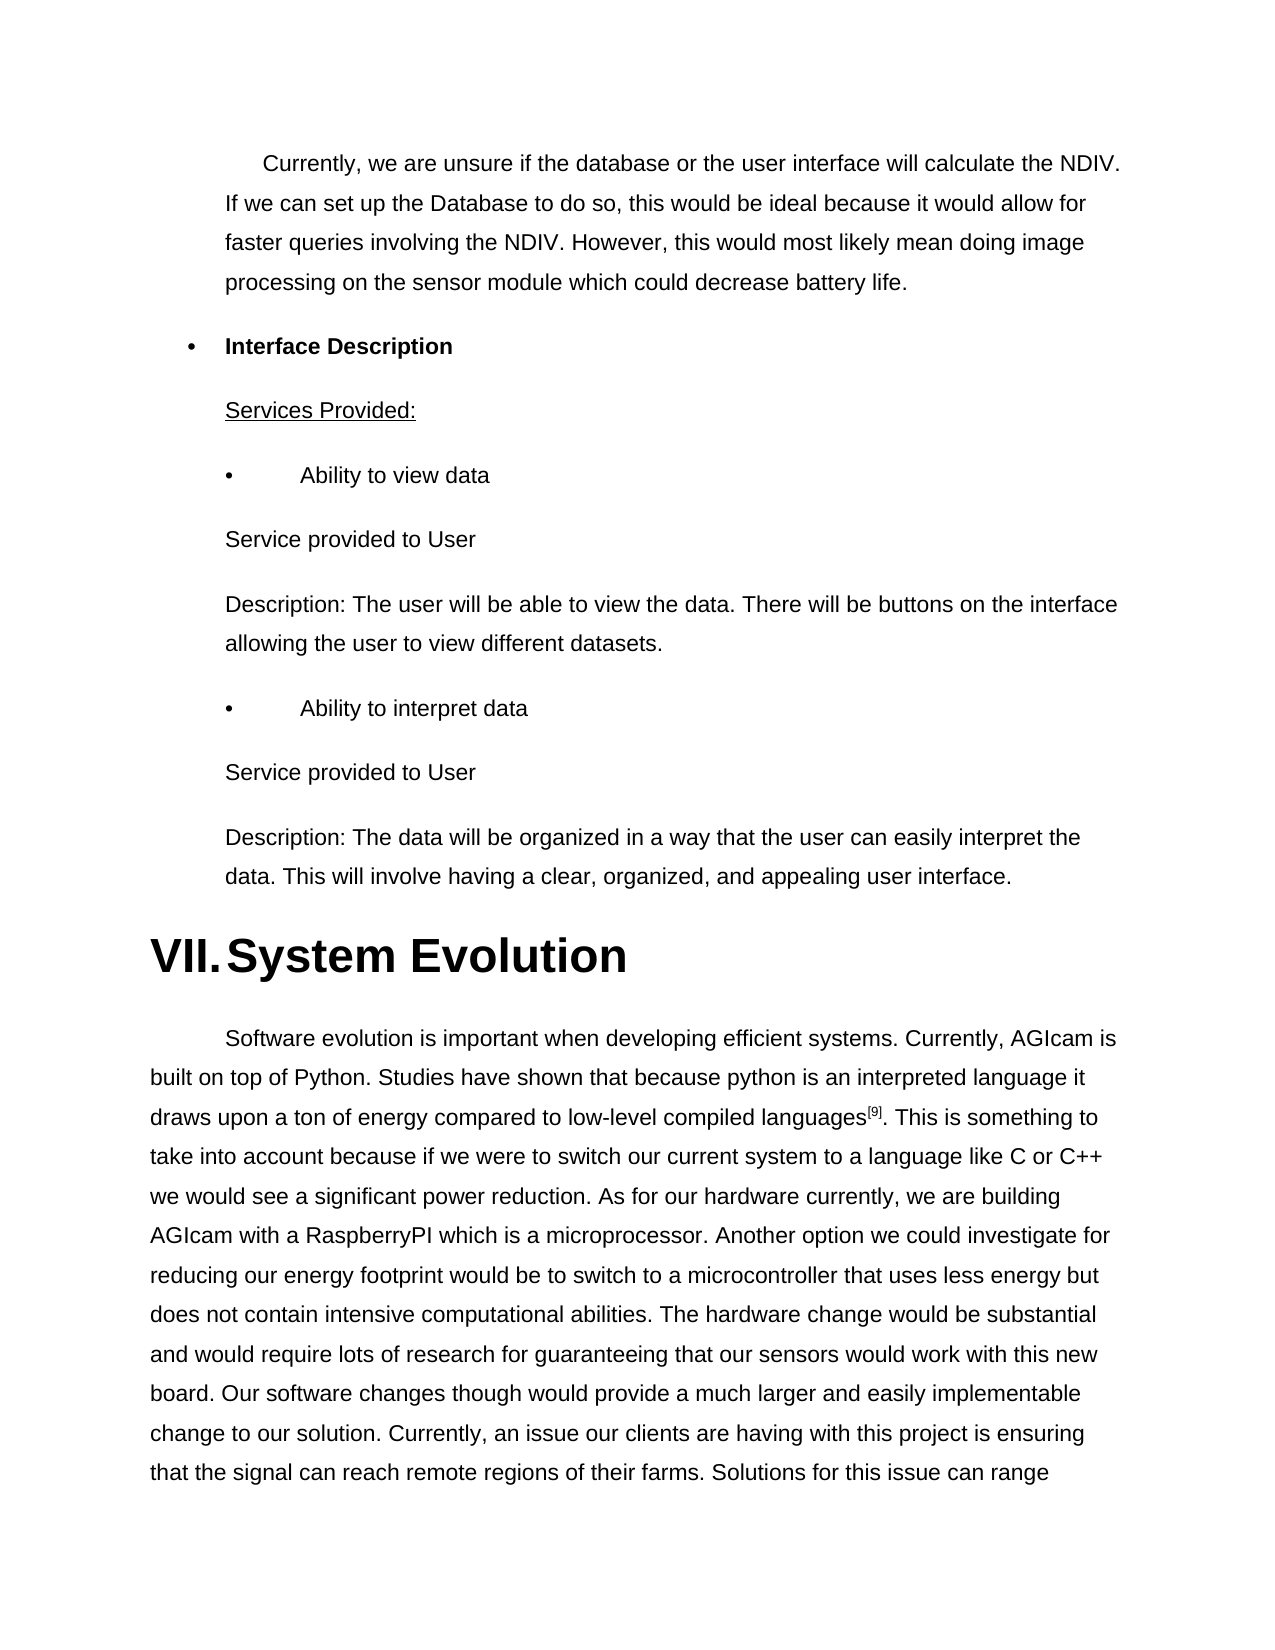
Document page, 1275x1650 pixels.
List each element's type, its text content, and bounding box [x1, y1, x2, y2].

text VII. System Evolution [150, 928, 1125, 983]
list Ability to interpret data [225, 695, 1125, 721]
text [150, 1025, 1125, 1486]
text Description: The user will be able to view the data. There will be buttons on the interface allowing the user to view different datasets. [225, 591, 1125, 657]
text Service provided to User [225, 526, 1125, 553]
text Currently, we are unsure if the database or the user interface will calculate the NDIV. If we can set up the Database to do so, this would be ideal because it would allow for faster queries involving the NDIV. However, this would most likely mean doing image processing on the sensor module which could decrease battery life. [225, 150, 1125, 295]
text Description: The data will be organized in a way that the user can easily interpret the data. This will involve having a clear, organized, and appealing user interface. [225, 824, 1125, 889]
text Services Provided: [225, 397, 1125, 424]
list Interface Description [187, 333, 1125, 359]
list Ability to view data [225, 462, 1125, 488]
text Service provided to User [225, 759, 1125, 786]
